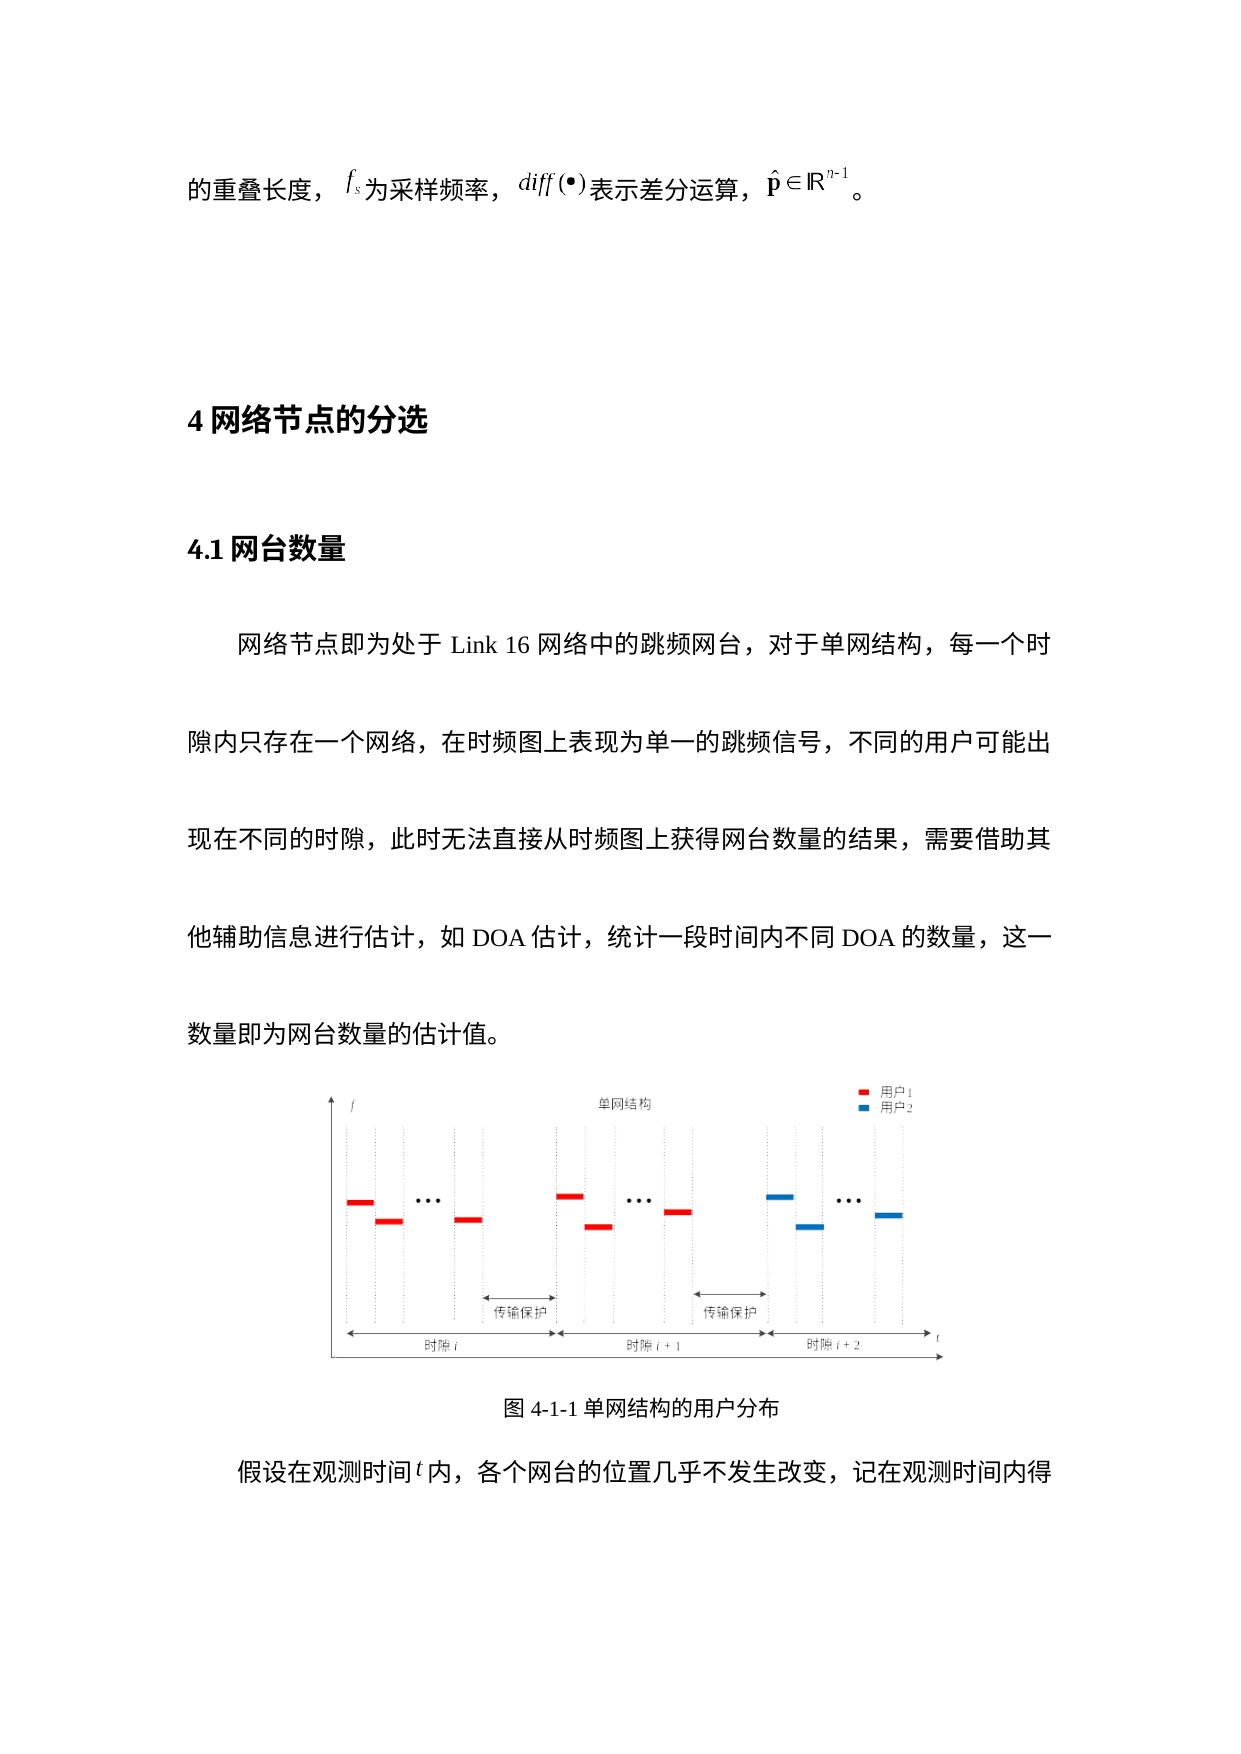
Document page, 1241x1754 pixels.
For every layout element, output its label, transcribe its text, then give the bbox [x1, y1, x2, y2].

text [187, 162, 1053, 227]
subtitle 4.1 网台数量 [187, 514, 1053, 579]
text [187, 1438, 1053, 1503]
subtitle 4 网络节点的分选 [187, 386, 1053, 451]
text 图 4-1-1 单网结构的用户分布 [187, 1390, 1053, 1423]
text 网络节点即为处于 Link 16 网络中的跳频网台，对于单网结构，每一个时隙内只存在一个网络，在时频图上表现为单一的跳频信号，不同的用户可能出现在不同的时隙，此时无法直接从时频图上获得网台数量的结果，需要借助其他辅助信息进行估计，如 DOA 估计，统计一段时间内不同 DOA 的数量，这一数量即为网台数量的估计值。 [187, 610, 1053, 1065]
